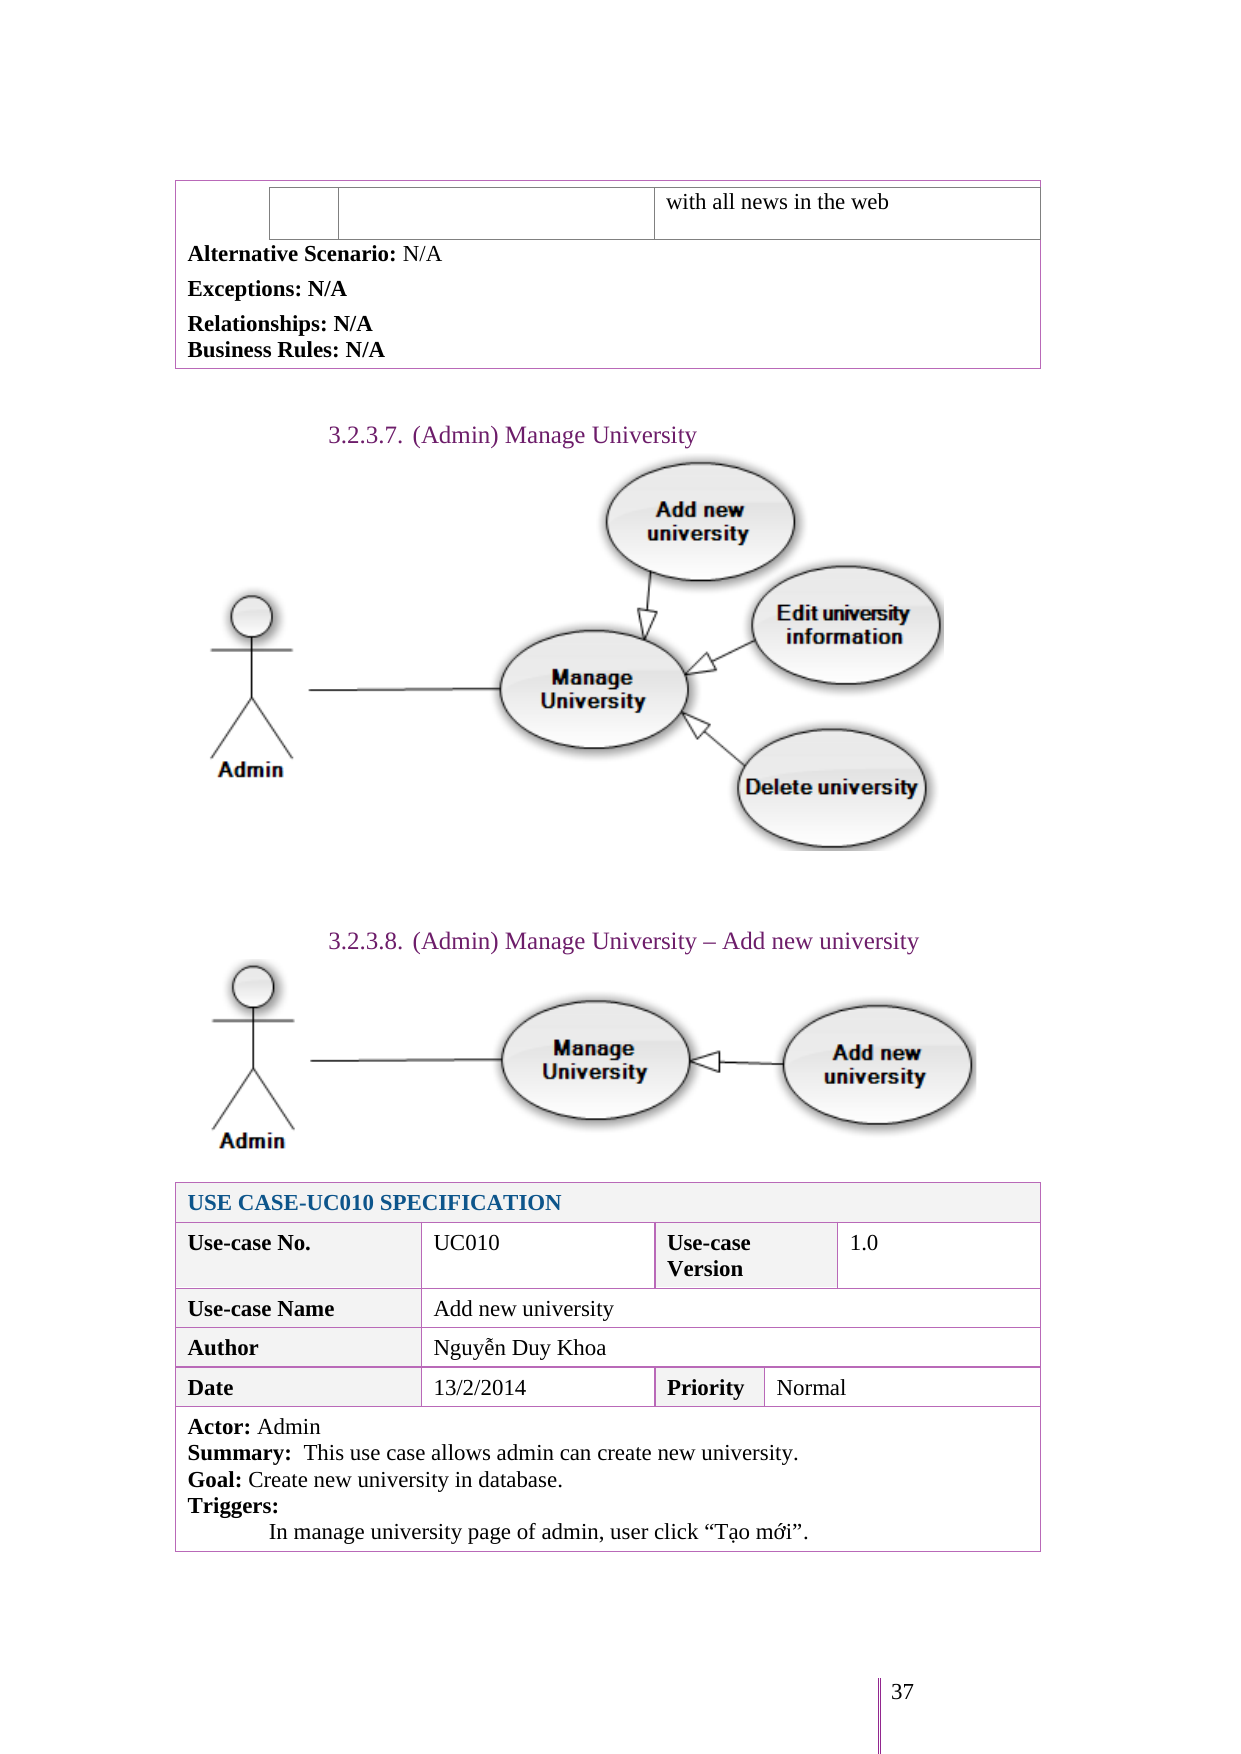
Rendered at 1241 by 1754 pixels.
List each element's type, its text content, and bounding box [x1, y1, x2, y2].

table_cell 1.0 [838, 1223, 1040, 1287]
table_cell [176, 181, 1040, 368]
table_cell Normal [765, 1368, 1040, 1406]
picture [187, 453, 944, 851]
table_cell UC010 [422, 1223, 654, 1287]
table_cell Use-case Name [176, 1289, 421, 1327]
table_cell Nguyễn Duy Khoa [422, 1328, 1040, 1366]
table_cell Date [176, 1368, 421, 1406]
table_cell Author [176, 1328, 421, 1366]
table_cell Priority [656, 1368, 764, 1406]
subtitle (Admin) Manage University [328, 420, 1053, 449]
table_header USE CASE-UC010 SPECIFICATION [176, 1183, 1040, 1222]
picture [187, 959, 977, 1158]
table_cell Use-case Version [656, 1223, 837, 1287]
table_cell 13/2/2014 [422, 1368, 654, 1406]
subtitle (Admin) Manage University – Add new university [328, 926, 1053, 955]
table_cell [176, 1407, 1040, 1551]
table_cell Use-case No. [176, 1223, 421, 1287]
table_cell Add new university [422, 1289, 1040, 1327]
